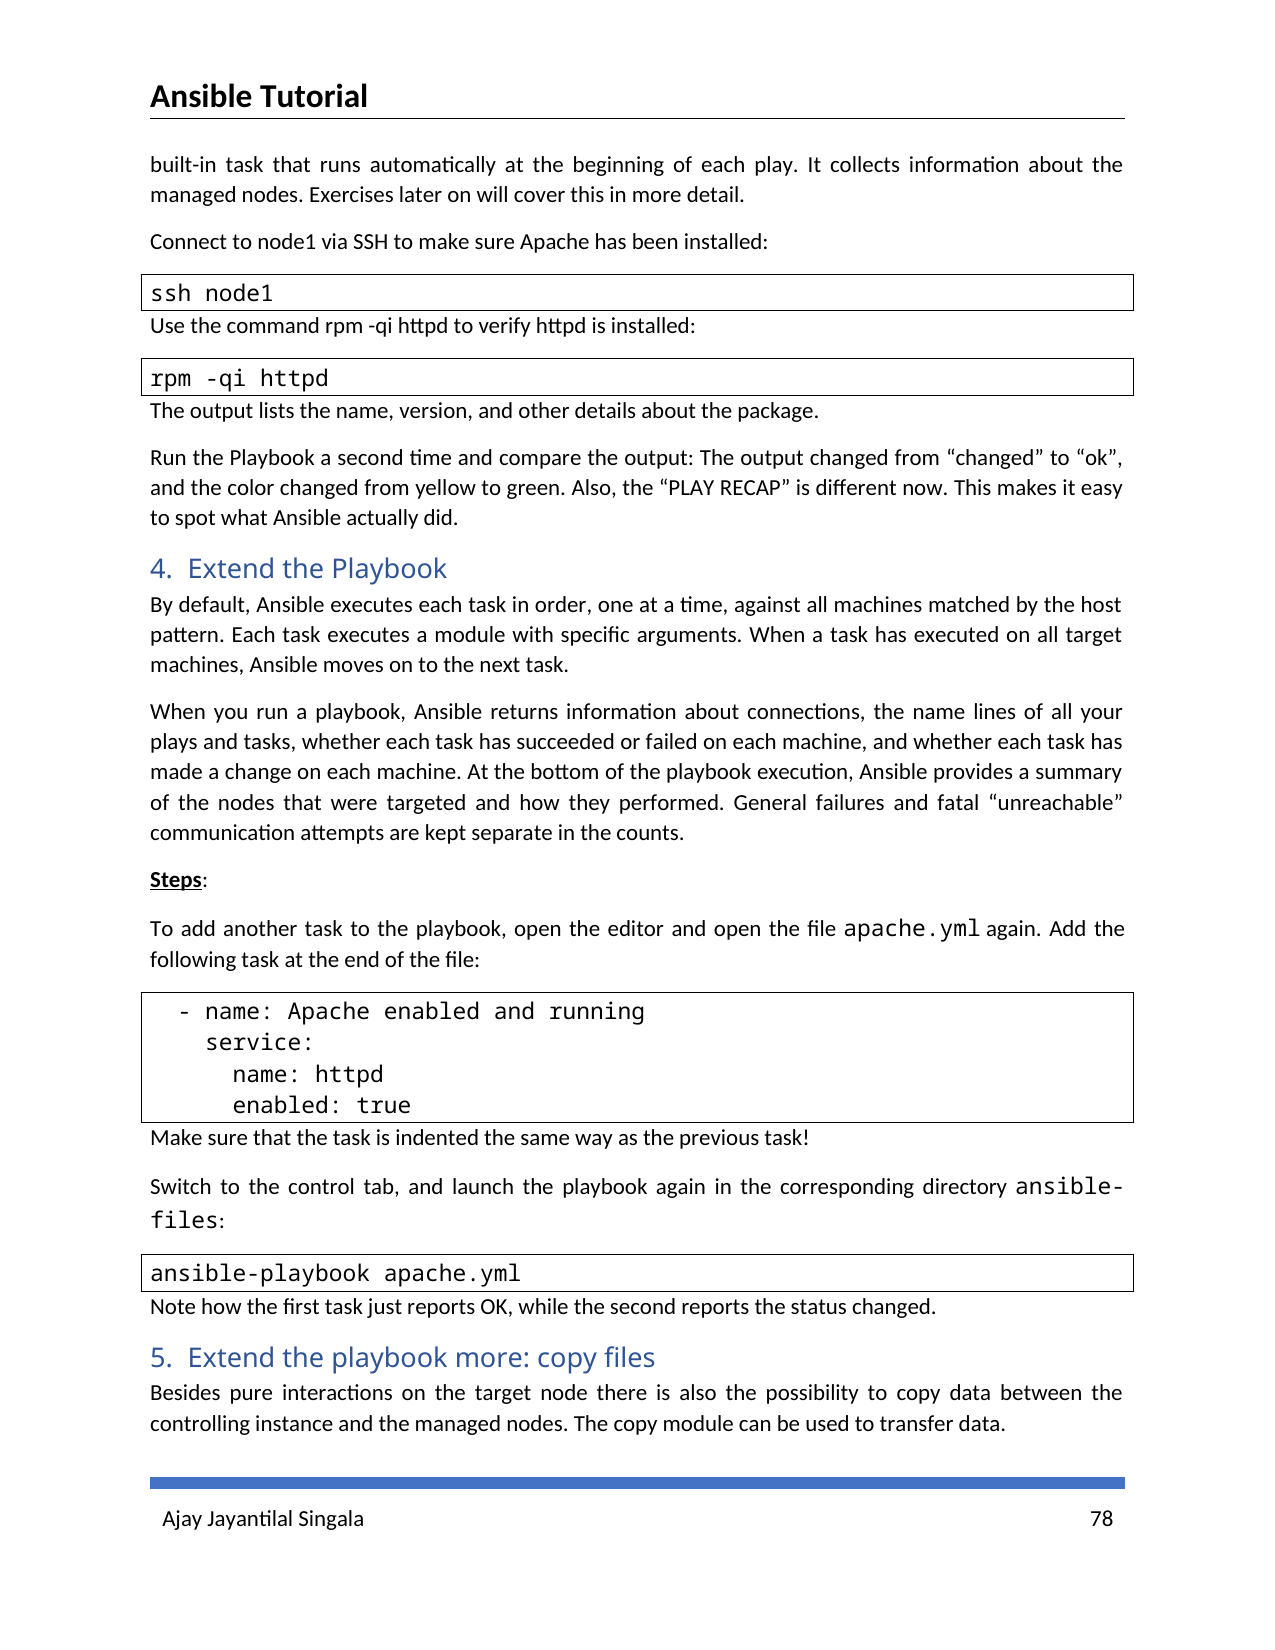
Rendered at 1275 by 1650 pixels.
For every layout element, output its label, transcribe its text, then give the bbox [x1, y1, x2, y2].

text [150, 150, 1125, 208]
text enabled: true [142, 1086, 1133, 1122]
text Run the Playbook a second time and compare the output: The output changed from “changed” to “ok”, and the color changed from yellow to green. Also, the “PLAY RECAP” is different now. This makes it easy to spot what Ansible actually did. [150, 443, 1125, 531]
text To add another task to the playbook, open the editor and open the file apache.yml again. Add the following task at the end of the file: [150, 912, 1125, 973]
subtitle Extend the Playbook [150, 550, 1125, 587]
text ansible-playbook apache.yml [142, 1255, 1133, 1291]
text ssh node1 [142, 275, 1133, 310]
text Connect to node1 via SSH to make sure Apache has been installed: [150, 227, 1125, 255]
text Steps: [150, 865, 1125, 893]
text Make sure that the task is indented the same way as the previous task! [150, 1123, 1125, 1151]
text Besides pure interactions on the target node there is also the possibility to copy data between the controlling instance and the managed nodes. The copy module can be used to transfer data. [150, 1378, 1125, 1437]
text Switch to the control tab, and launch the playbook again in the corresponding directory ansible-files: [150, 1170, 1125, 1235]
text Use the command rpm -qi httpd to verify httpd is installed: [150, 311, 1125, 339]
subtitle Extend the playbook more: copy files [150, 1339, 1125, 1376]
text service: [150, 1026, 1125, 1058]
text rpm -qi httpd [142, 359, 1133, 395]
text Note how the first task just reports OK, while the second reports the status changed. [150, 1292, 1125, 1320]
text - name: Apache enabled and running [142, 993, 1133, 1026]
text The output lists the name, version, and other details about the package. [150, 396, 1125, 424]
text name: httpd [150, 1058, 1125, 1086]
text When you run a playbook, Ansible returns information about connections, the name lines of all your plays and tasks, whether each task has succeeded or failed on each machine, and whether each task has made a change on each machine. At the bottom of the playbook execution, Ansible provides a summary of the nodes that were targeted and how they performed. General failures and fatal “unreachable” communication attempts are kept separate in the counts. [150, 697, 1125, 846]
text By default, Ansible executes each task in order, one at a time, against all machines matched by the host pattern. Each task executes a module with specific arguments. When a task has executed on all target machines, Ansible moves on to the next task. [150, 590, 1125, 678]
